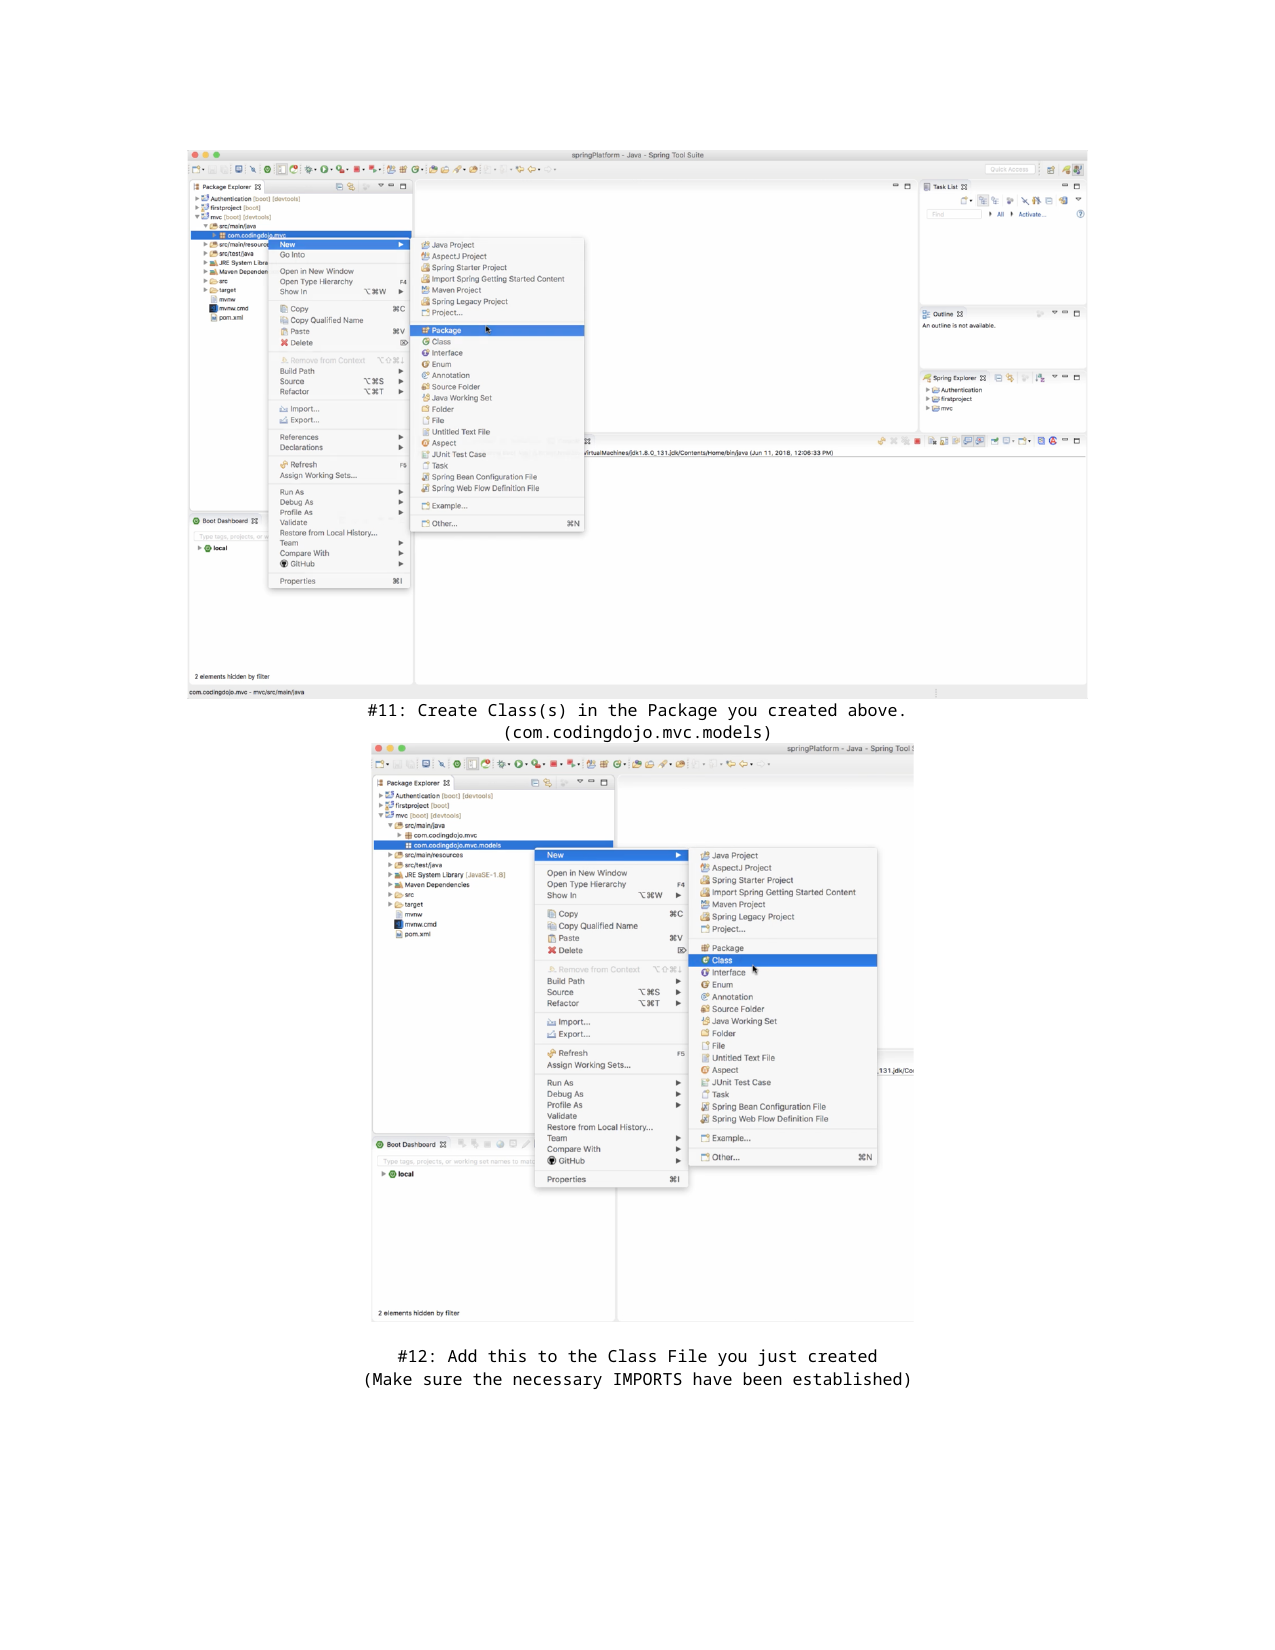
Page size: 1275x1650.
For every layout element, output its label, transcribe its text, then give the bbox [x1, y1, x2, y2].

picture [187, 150, 1088, 699]
text (Make sure the necessary IMPORTS have been established) [150, 1367, 1125, 1390]
text #12: Add this to the Class File you just created [150, 1345, 1125, 1367]
picture [371, 743, 914, 1322]
text #11: Create Class(s) in the Package you created above. [150, 698, 1125, 721]
text (com.codingdojo.mvc.models) [150, 721, 1125, 744]
